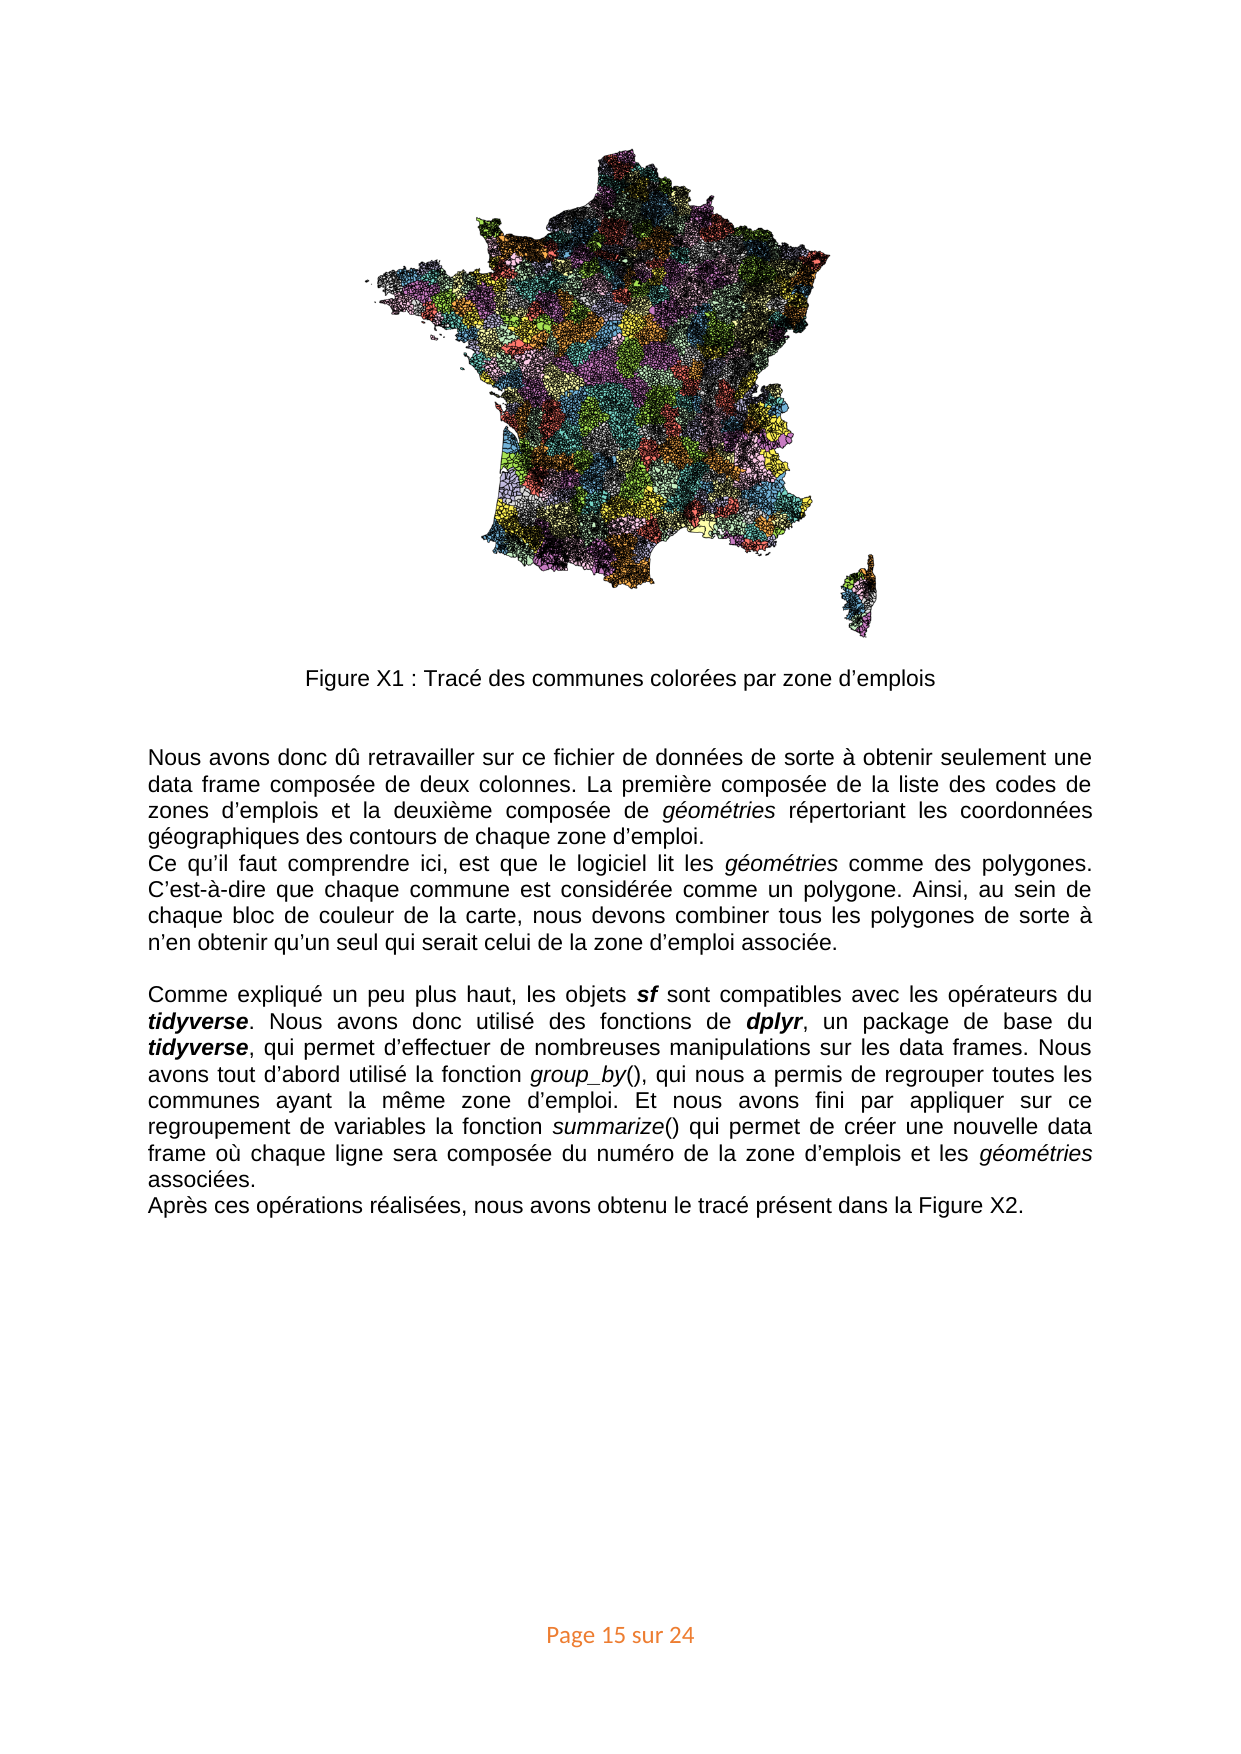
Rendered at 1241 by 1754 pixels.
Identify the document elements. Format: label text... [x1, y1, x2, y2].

text Comme expliqué un peu plus haut, les objets sf sont compatibles avec les opérateurs du tidyverse. Nous avons donc utilisé des fonctions de dplyr, un package de base du tidyverse, qui permet d’effectuer de nombreuses manipulations sur les data frames. Nous avons tout d’abord utilisé la fonction group_by(), qui nous a permis de regrouper toutes les communes ayant la même zone d’emploi. Et nous avons fini par appliquer sur ce regroupement de variables la fonction summarize() qui permet de créer une nouvelle data frame où chaque ligne sera composée du numéro de la zone d’emplois et les géométries associées. [148, 981, 1093, 1192]
text Nous avons donc dû retravailler sur ce fichier de données de sorte à obtenir seulement une data frame composée de deux colonnes. La première composée de la liste des codes de zones d’emplois et la deuxième composée de géométries répertoriant les coordonnées géographiques des contours de chaque zone d’emploi. [148, 744, 1093, 850]
picture [360, 147, 880, 639]
text Ce qu’il faut comprendre ici, est que le logiciel lit les géométries comme des polygones. C’est-à-dire que chaque commune est considérée comme un polygone. Ainsi, au sein de chaque bloc de couleur de la carte, nous devons combiner tous les polygones de sorte à n’en obtenir qu’un seul qui serait celui de la zone d’emploi associée. [148, 850, 1093, 955]
text Après ces opérations réalisées, nous avons obtenu le tracé présent dans la Figure X2. [148, 1192, 1093, 1219]
text Figure X1 : Tracé des communes colorées par zone d’emplois [148, 665, 1093, 692]
